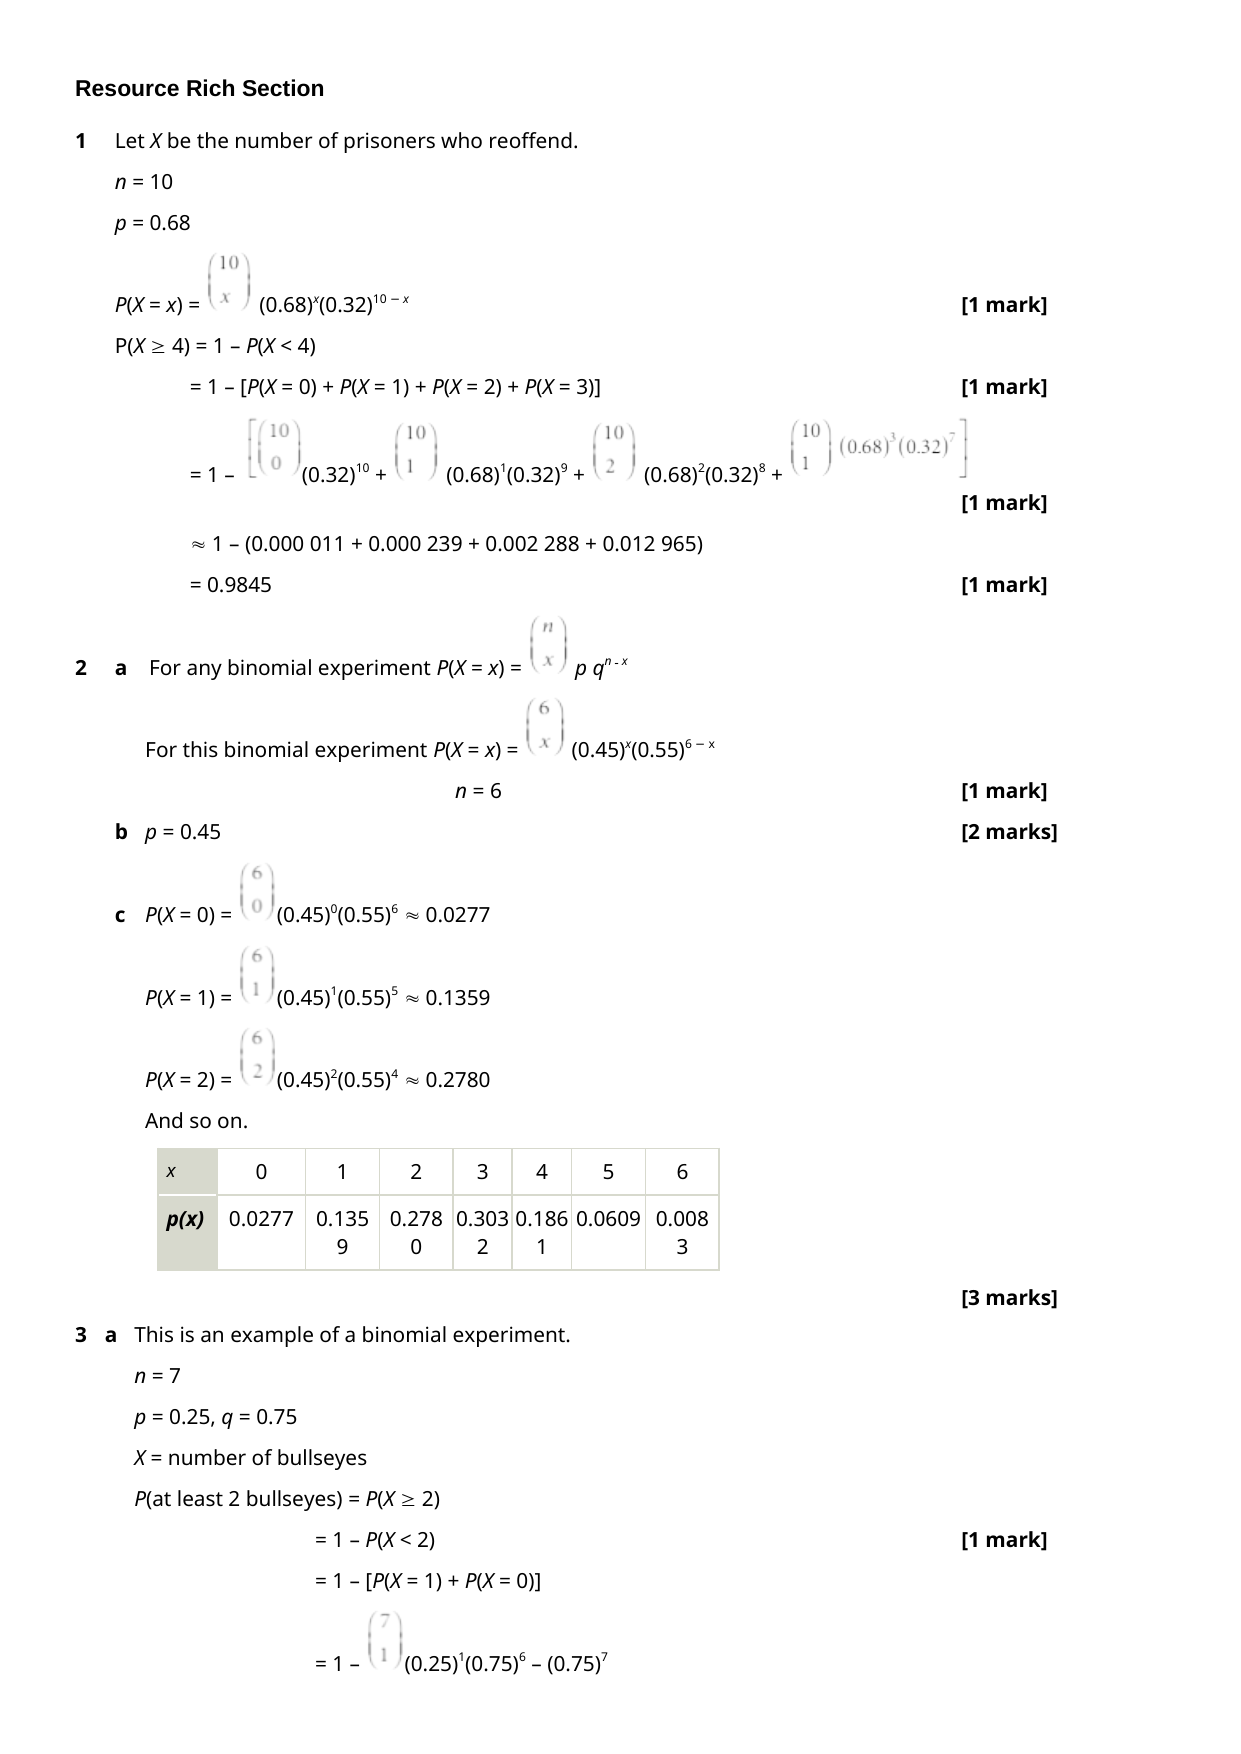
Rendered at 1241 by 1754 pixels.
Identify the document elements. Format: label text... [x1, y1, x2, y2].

text p = 0.25, q = 0.75 [134, 1402, 1165, 1431]
table_cell p(x) [159, 1196, 216, 1269]
text P(X = x) = (0.68)x(0.32)10 − x [1 mark] [114, 249, 1165, 319]
table_header 1 [306, 1149, 379, 1194]
table_header 3 [454, 1149, 511, 1194]
table_cell 0.1861 [513, 1196, 571, 1269]
table_cell 0.0083 [646, 1196, 718, 1269]
text X = number of bullseyes [134, 1443, 1165, 1472]
text [3 marks] [114, 1283, 1165, 1312]
table_header x [159, 1149, 216, 1194]
text For this binomial experiment P(X = x) = (0.45)x(0.55)6 − x [114, 694, 1165, 764]
text P(at least 2 bullseyes) = P(X 2) [134, 1484, 1165, 1513]
text P(X = 2) = (0.45)2(0.55)4 0.2780 [114, 1024, 1165, 1094]
table_cell 0.0277 [218, 1196, 305, 1269]
table_header 6 [646, 1149, 718, 1194]
text c P(X = 0) = (0.45)0(0.55)6 0.0277 [114, 858, 1165, 929]
table_cell 0.3032 [454, 1196, 511, 1269]
text = 1 – (0.32)10 + (0.68)1(0.32)9 + (0.68)2(0.32)8 + [1 mark] [189, 413, 1165, 517]
table_cell 0.0609 [572, 1196, 645, 1269]
text n = 7 [134, 1361, 1165, 1390]
text b p = 0.45 [2 marks] [114, 817, 1165, 846]
text n = 6 [1 mark] [114, 777, 1165, 805]
text And so on. [114, 1107, 1165, 1135]
table_header 4 [513, 1149, 571, 1194]
text 1 – (0.000 011 + 0.000 239 + 0.002 288 + 0.012 965) [189, 529, 1165, 558]
table_cell 0.1359 [306, 1196, 379, 1269]
text P(X 4) = 1 – P(X < 4) [114, 332, 1165, 360]
table_cell 0.2780 [380, 1196, 452, 1269]
text p = 0.68 [114, 208, 1165, 236]
text = 1 – [P(X = 0) + P(X = 1) + P(X = 2) + P(X = 3)] [1 mark] [189, 372, 1165, 401]
text = 1 – [P(X = 1) + P(X = 0)] [315, 1566, 1165, 1594]
list 3 a This is an example of a binomial experiment. [75, 1318, 1147, 1349]
table_header 0 [218, 1149, 305, 1194]
table_header 5 [572, 1149, 645, 1194]
text 1 Let X be the number of prisoners who reoffend. [75, 126, 1165, 154]
text = 1 – P(X < 2) [1 mark] [315, 1525, 1165, 1554]
table_header 2 [380, 1149, 452, 1194]
text n = 10 [114, 167, 1165, 195]
text = 0.9845 [1 mark] [189, 570, 1165, 599]
text Resource Rich Section [75, 75, 1165, 101]
text 2 a For any binomial experiment P(X = x) = p qn x [75, 611, 1165, 681]
text = 1 – (0.25)1(0.75)6 – (0.75)7 [315, 1607, 1165, 1677]
text P(X = 1) = (0.45)1(0.55)5 0.1359 [114, 941, 1165, 1011]
